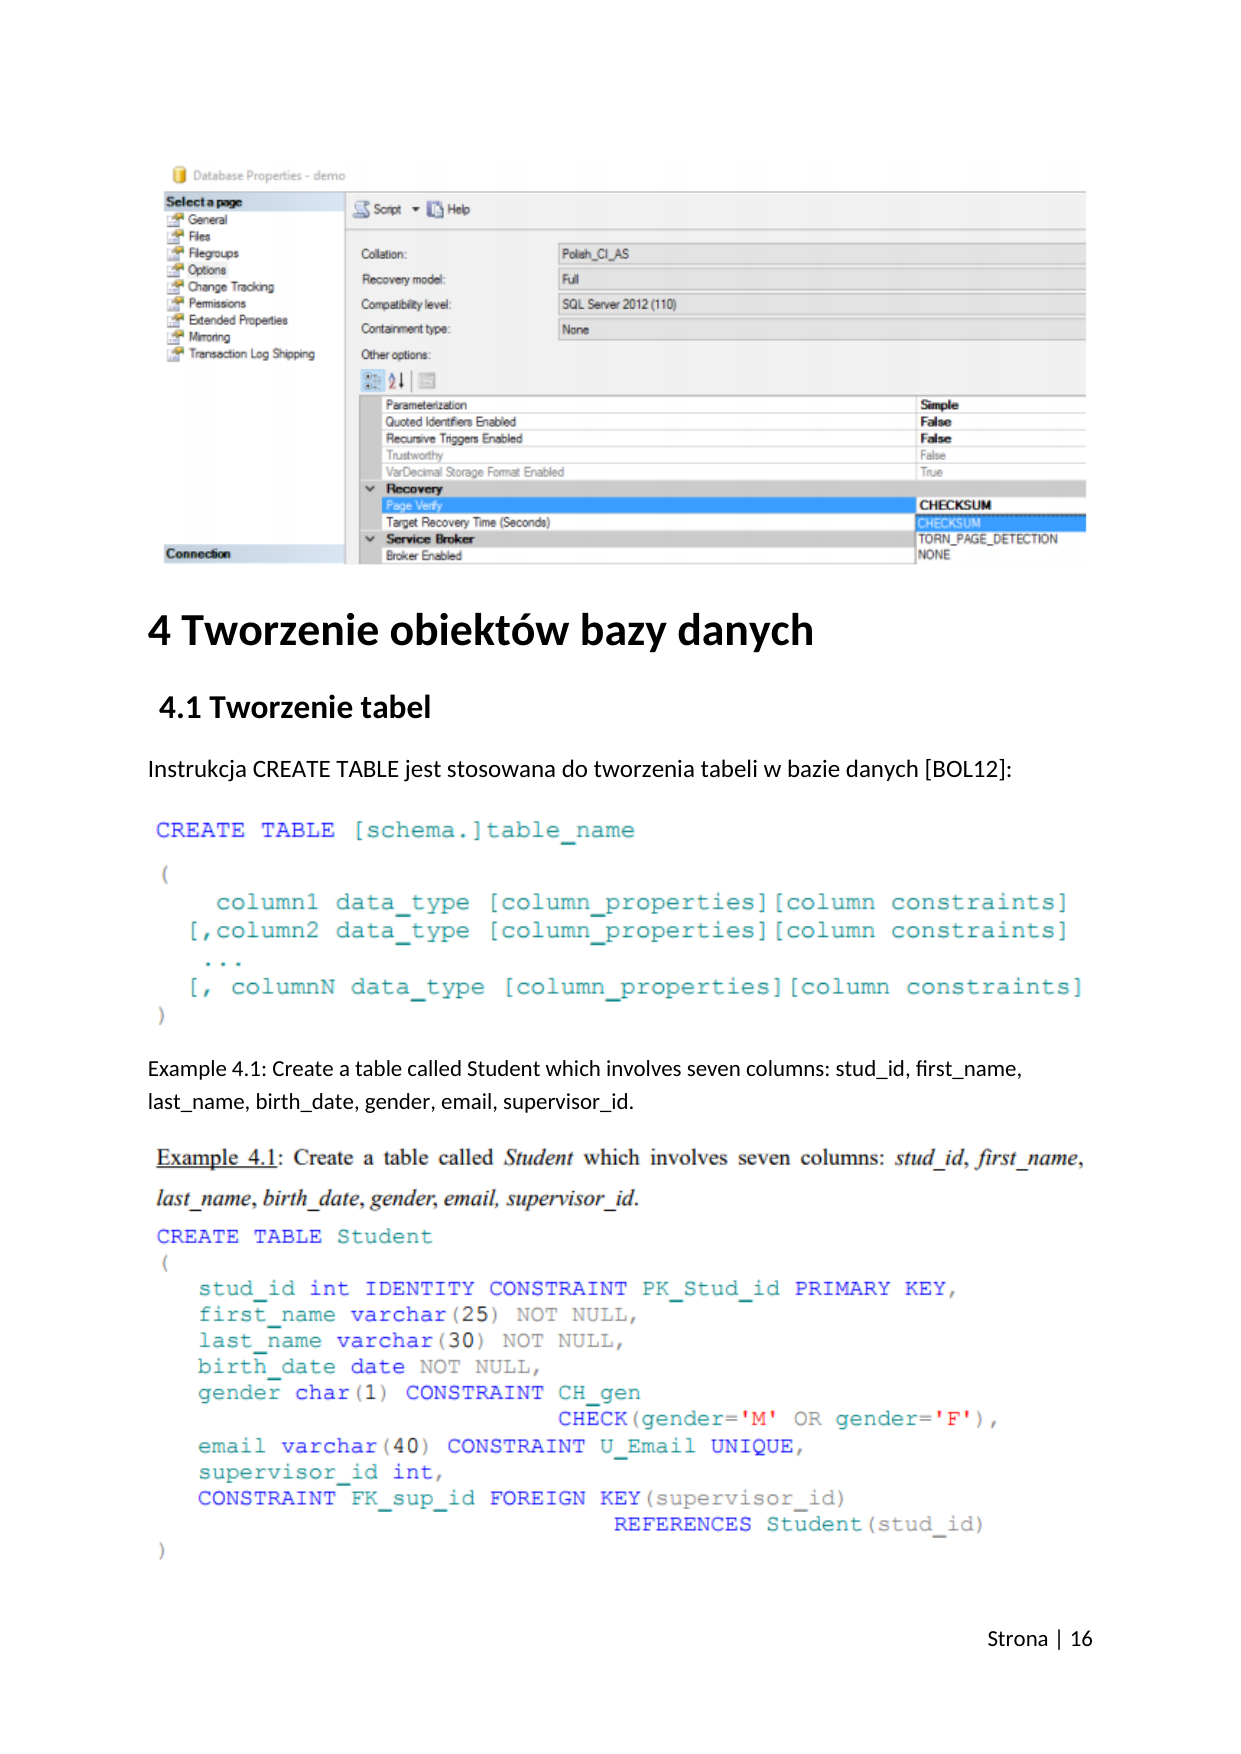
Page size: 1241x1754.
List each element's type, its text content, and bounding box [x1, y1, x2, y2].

text 4.1 Tworzenie tabel [148, 686, 1093, 727]
text Example 4.1: Create a table called Student which involves seven columns: stud_id, first_name, last_name, birth_date, gender, email, supervisor_id. [148, 1054, 1093, 1115]
picture [147, 809, 1093, 1030]
picture [147, 147, 1092, 576]
text Instrukcja CREATE TABLE jest stosowana do tworzenia tabeli w bazie danych [BOL12]: [148, 753, 1093, 784]
text 4 Tworzenie obiektów bazy danych [148, 601, 1093, 657]
picture [147, 1139, 1093, 1564]
